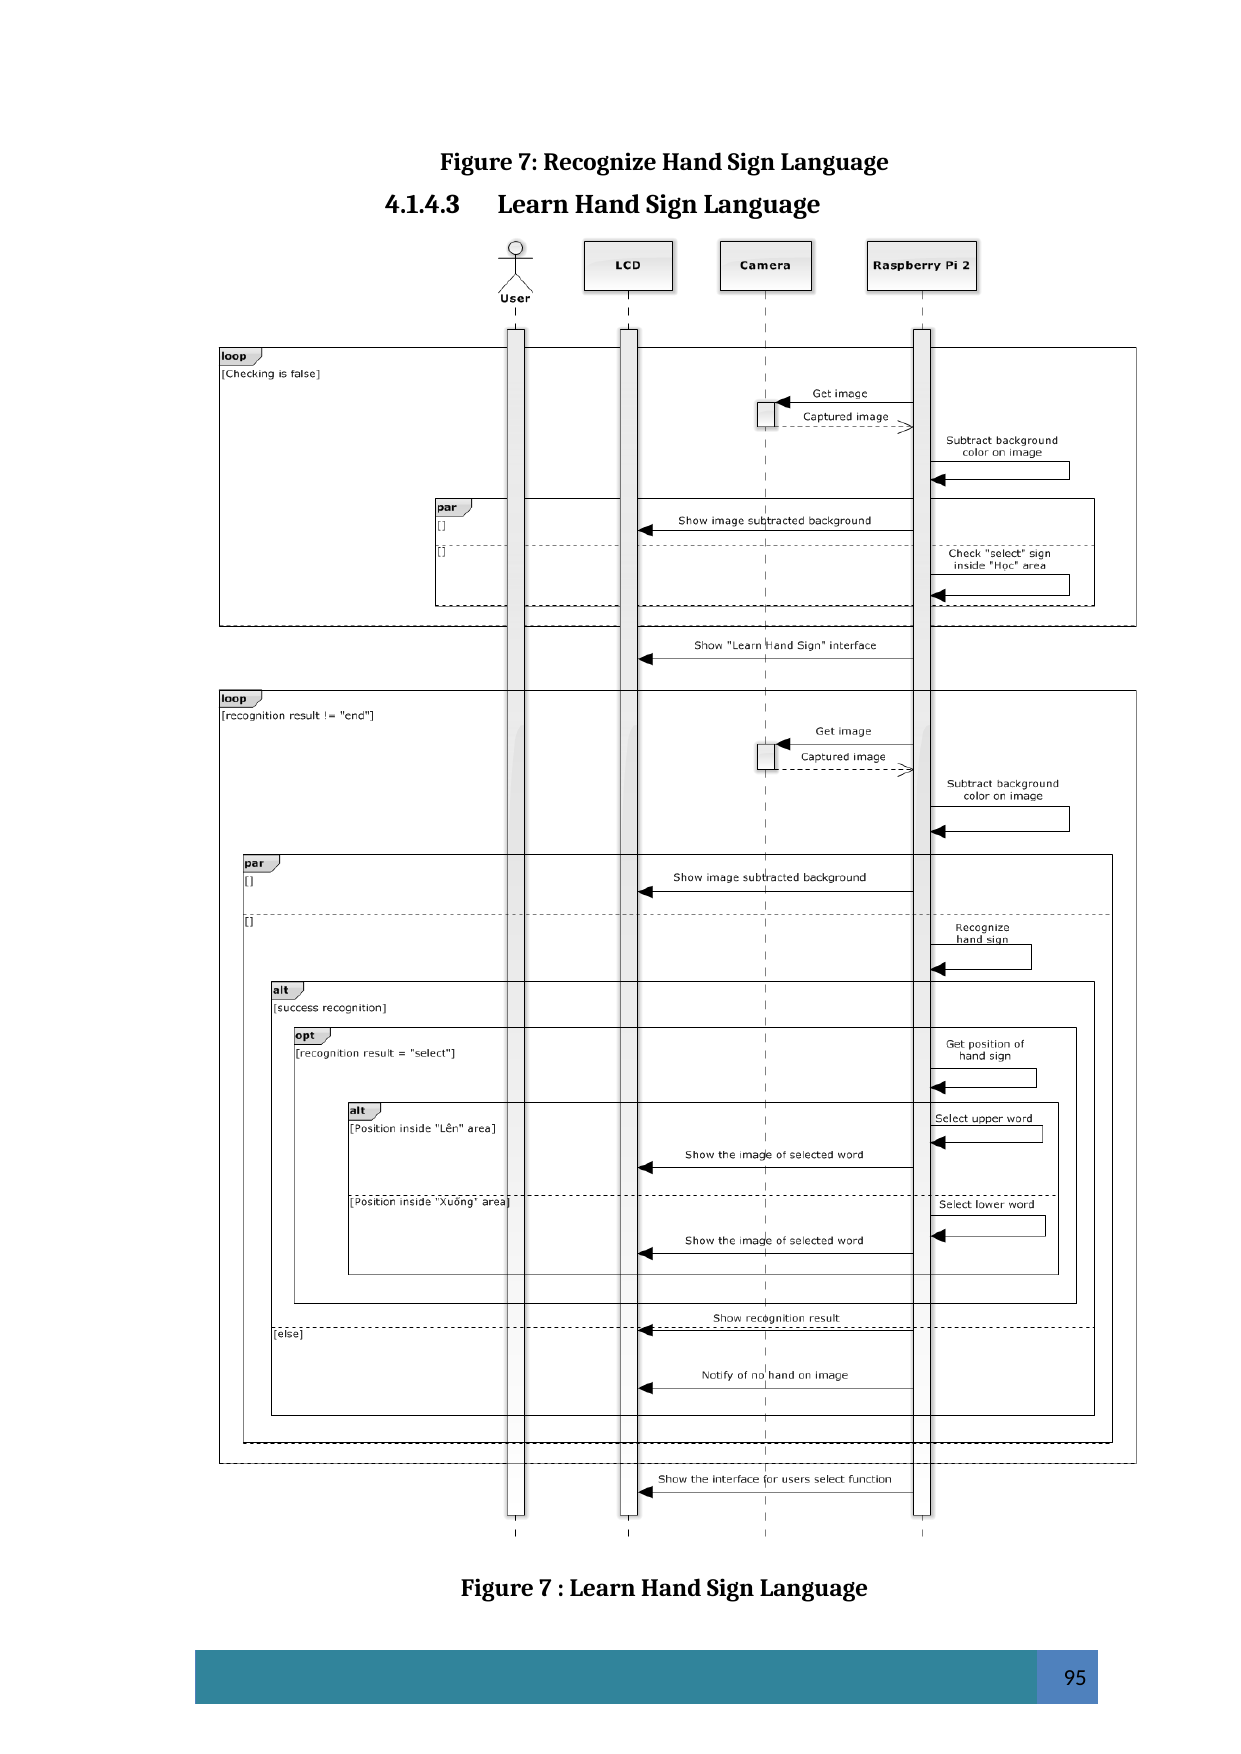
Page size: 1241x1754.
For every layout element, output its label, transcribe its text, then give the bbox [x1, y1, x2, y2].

list Figure 7: Recognize Hand Sign Language [207, 148, 1122, 176]
list Figure 7 : Learn Hand Sign Language [207, 1574, 1122, 1602]
picture [206, 228, 1149, 1549]
subtitle Learn Hand Sign Language [385, 189, 1122, 220]
